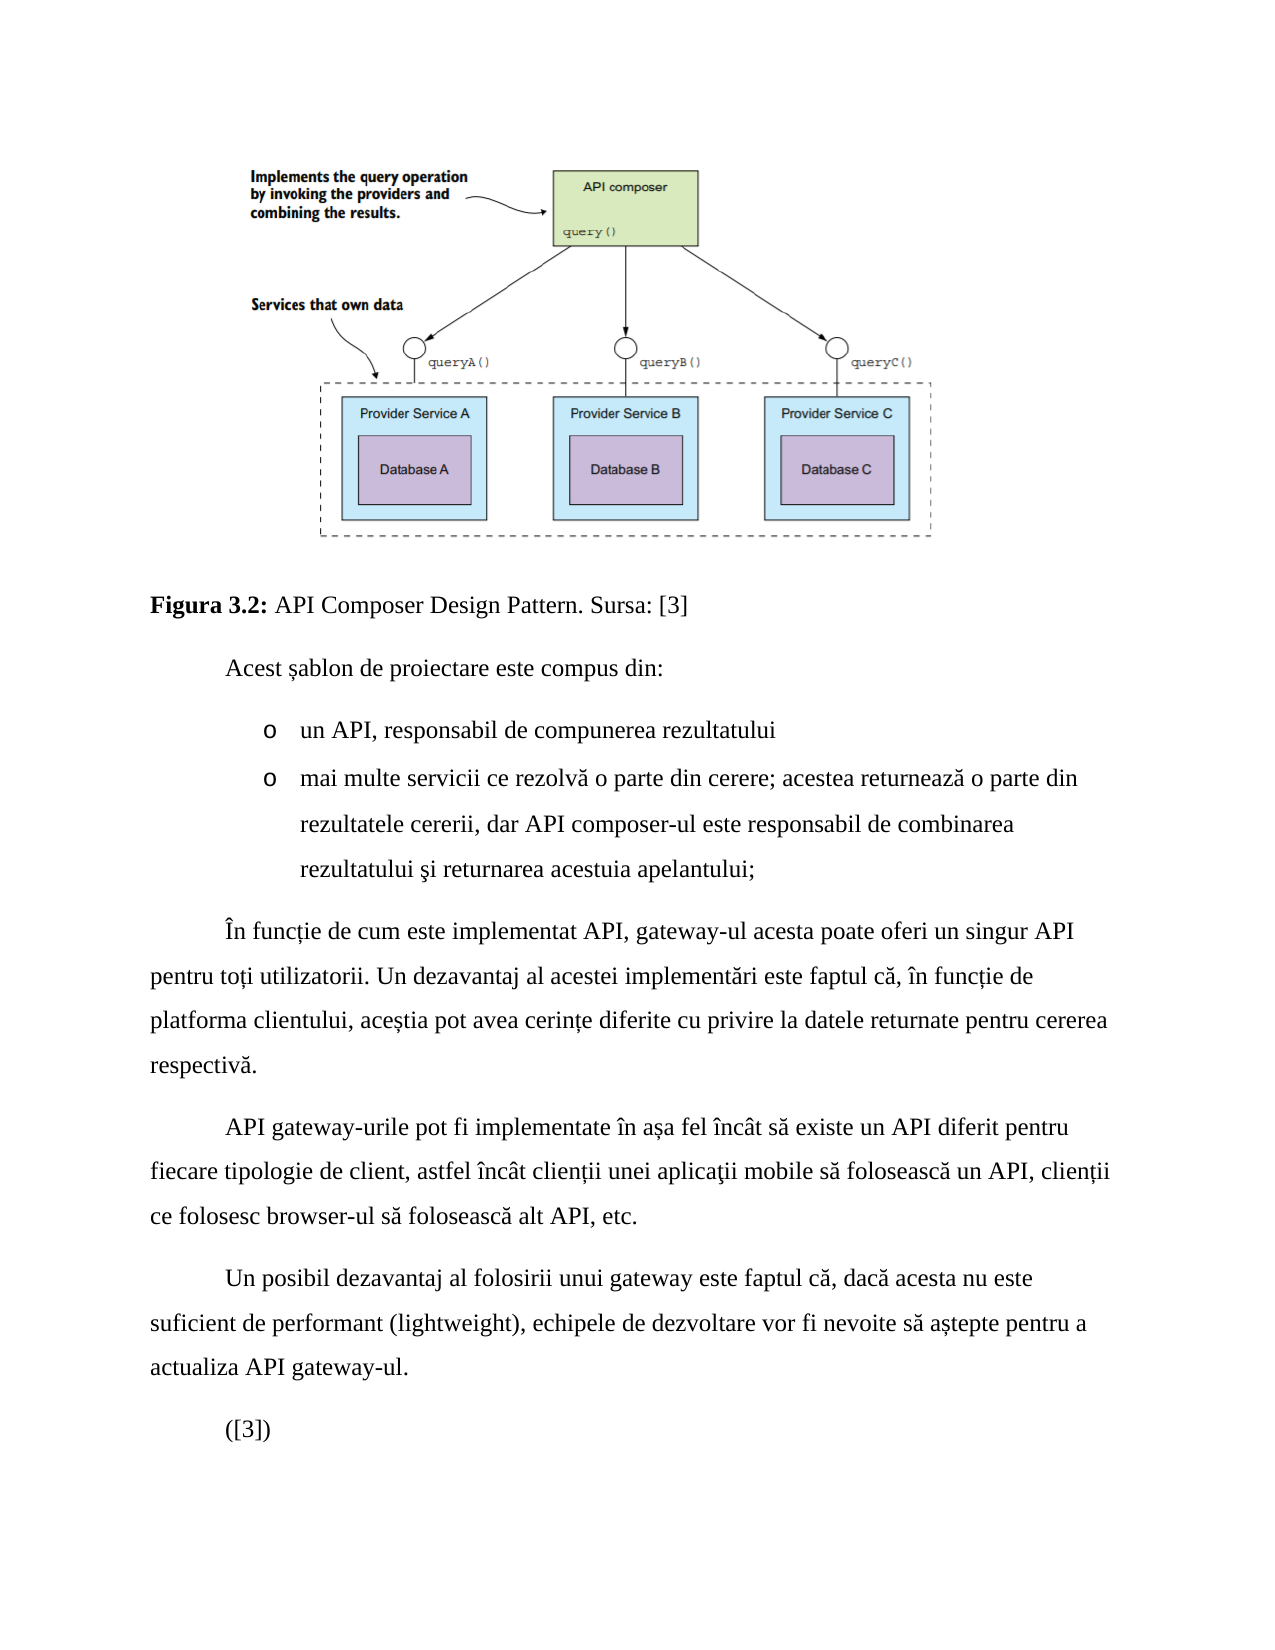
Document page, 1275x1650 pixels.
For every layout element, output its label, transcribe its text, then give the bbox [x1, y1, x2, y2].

text ([3]) [150, 1414, 1125, 1443]
text Figura 3.2: API Composer Design Pattern. Sursa: [3] [150, 591, 1125, 619]
text Un posibil dezavantaj al folosirii unui gateway este faptul că, dacă acesta nu este suficient de performant (lightweight), echipele de dezvoltare vor fi nevoite să aștepte pentru a actualiza API gateway-ul. [150, 1263, 1125, 1381]
text API gateway-urile pot fi implementate în așa fel încât să existe un API diferit pentru fiecare tipologie de client, astfel încât clienții unei aplicaţii mobile să folosească un API, clienții ce folosesc browser-ul să folosească alt API, etc. [150, 1112, 1125, 1230]
list mai multe servicii ce rezolvă o parte din cerere; acestea returnează o parte din rezultatele cererii, dar API composer-ul este responsabil de combinarea rezultatului şi returnarea acestuia apelantului; [262, 763, 1125, 883]
list un API, responsabil de compunerea rezultatului [262, 715, 1125, 746]
text În funcție de cum este implementat API, gateway-ul acesta poate oferi un singur API pentru toți utilizatorii. Un dezavantaj al acestei implementări este faptul că, în funcție de platforma clientului, aceștia pot avea cerințe diferite cu privire la datele returnate pentru cererea respectivă. [150, 916, 1125, 1078]
text Acest șablon de proiectare este compus din: [150, 653, 1125, 682]
picture [225, 150, 1001, 558]
